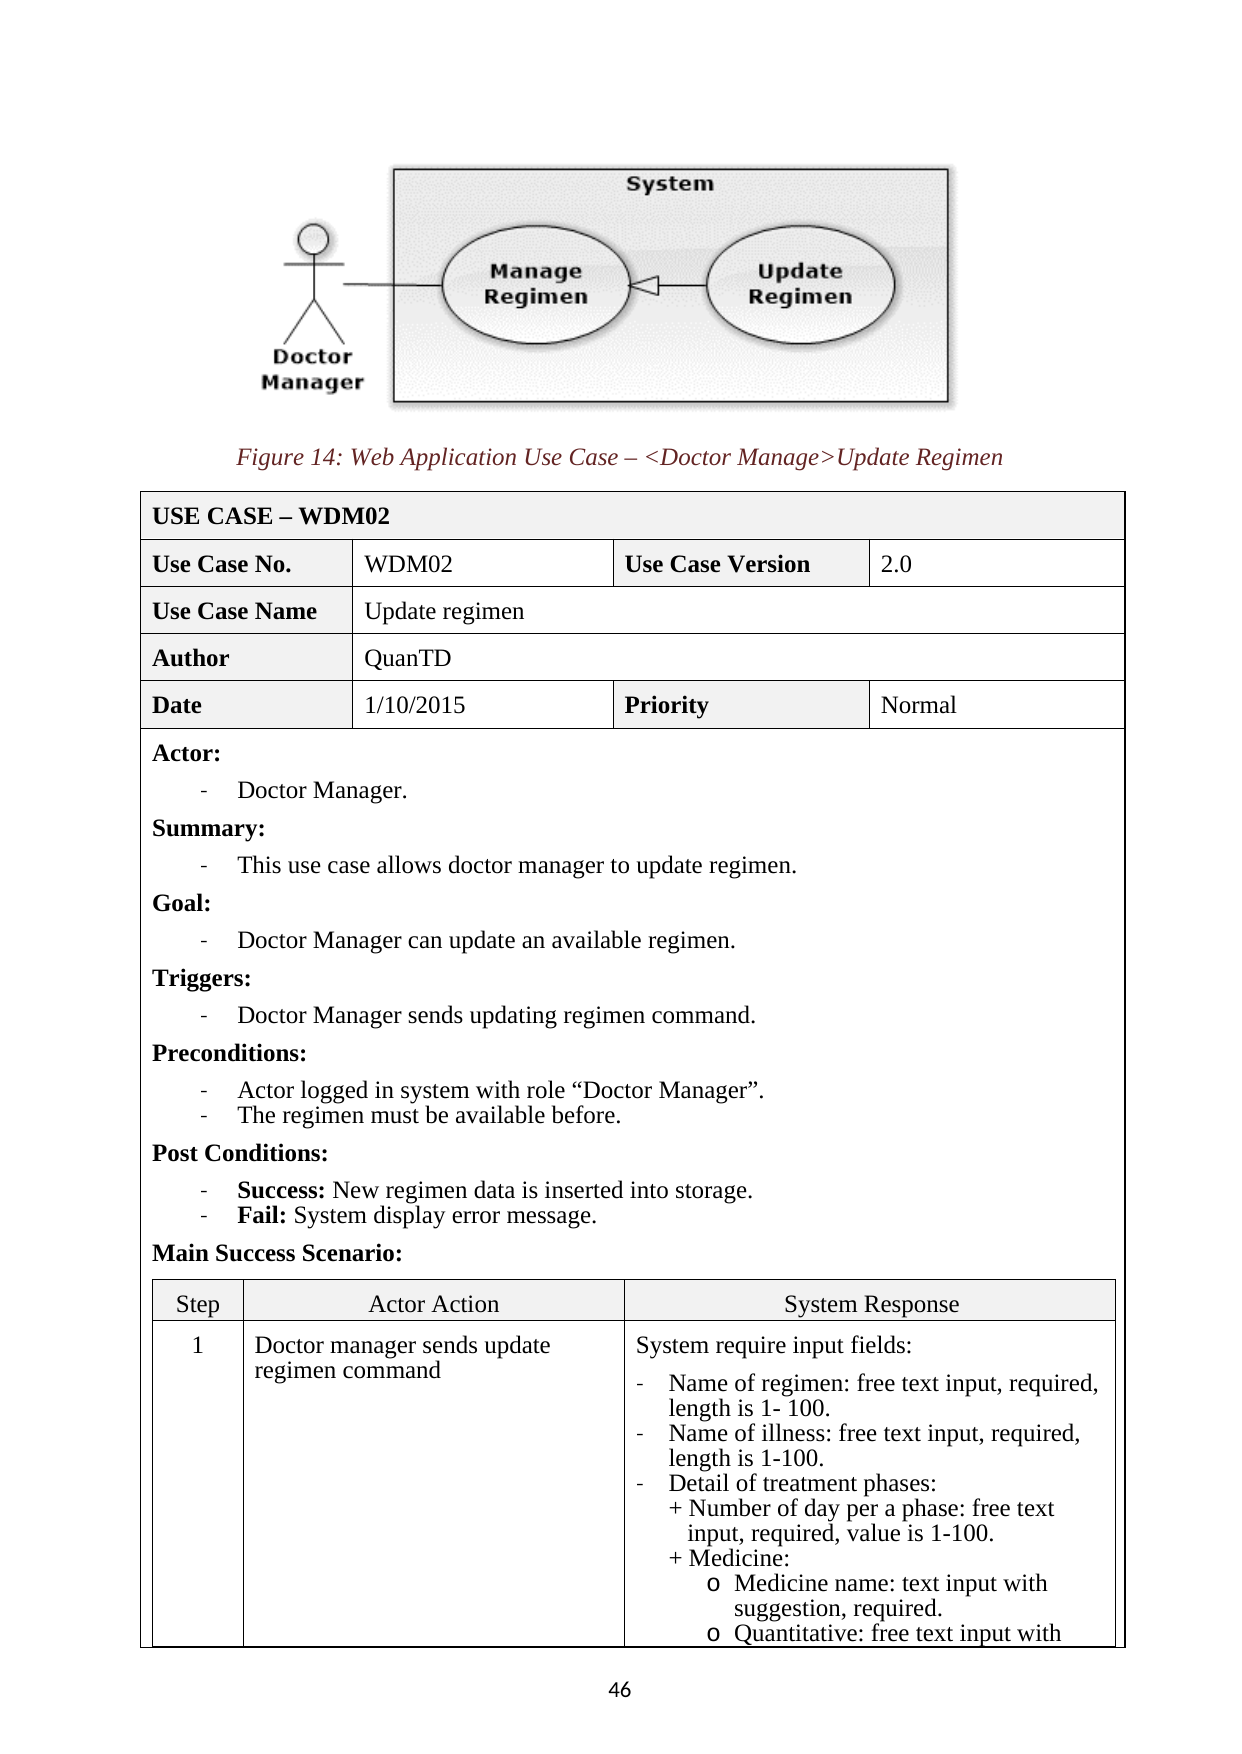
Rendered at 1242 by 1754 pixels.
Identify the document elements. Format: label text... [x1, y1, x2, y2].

table_cell QuanTD [353, 634, 1124, 680]
table_cell Date [141, 681, 352, 728]
text Figure 14: Web Application Use Case – <Doctor Manage>Update Regimen [94, 442, 1146, 470]
table_cell Use Case Name [141, 587, 352, 633]
table_cell Priority [614, 681, 869, 728]
table_cell 1/10/2015 [353, 681, 613, 728]
table_header USE CASE – WDM02 [141, 492, 1124, 538]
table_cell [141, 729, 1124, 1647]
picture [251, 162, 988, 442]
table_cell Normal [870, 681, 1124, 728]
table_cell Use Case No. [141, 540, 352, 586]
table_cell WDM02 [353, 540, 613, 586]
table_cell 2.0 [870, 540, 1124, 586]
table_cell Update regimen [353, 587, 1124, 633]
table_cell Use Case Version [614, 540, 869, 586]
table_cell Author [141, 634, 352, 680]
